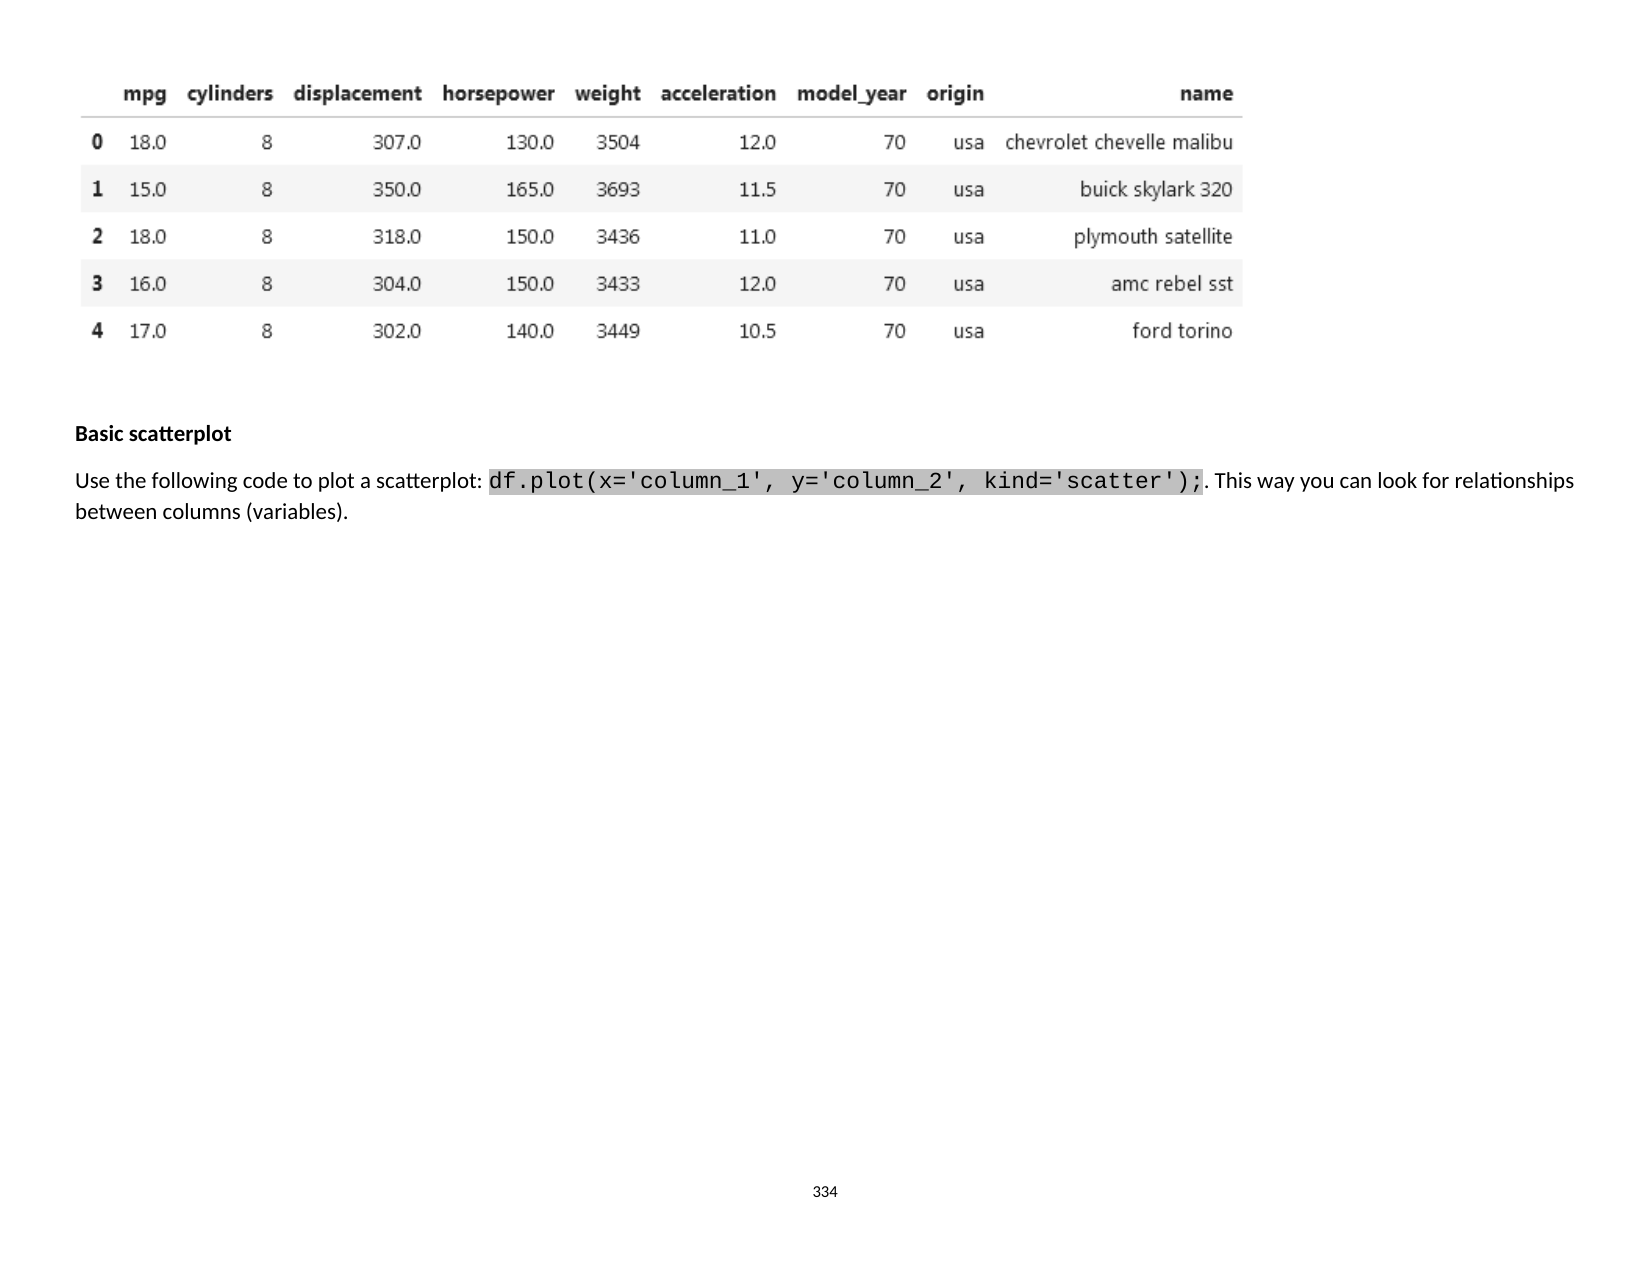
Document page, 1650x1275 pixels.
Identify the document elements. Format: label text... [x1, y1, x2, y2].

text Use the following code to plot a scatterplot: df.plot(x='column_1', y='column_2', kind='scatter');. This way you can look for relationships between columns (variables). [75, 466, 1575, 525]
picture [75, 75, 1260, 354]
text Basic scatterplot [75, 419, 1575, 447]
